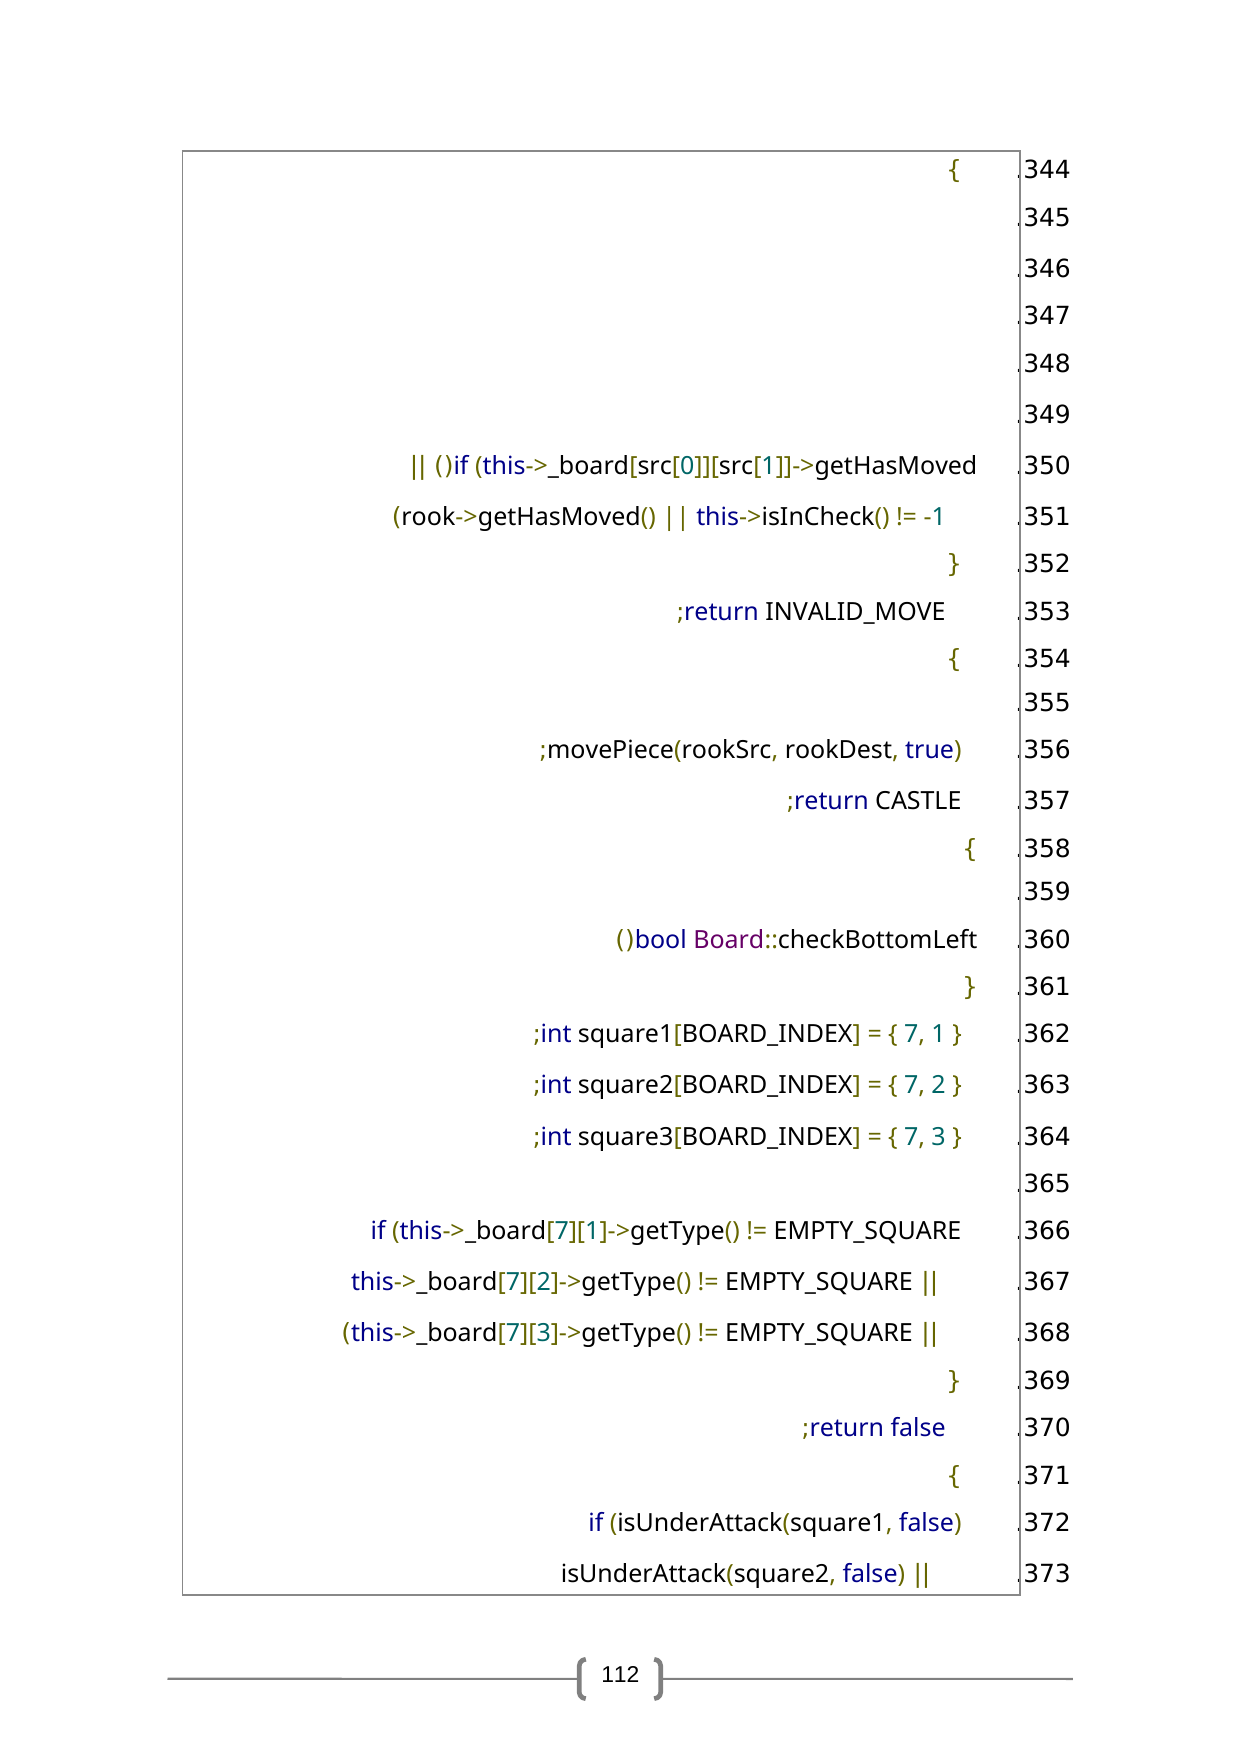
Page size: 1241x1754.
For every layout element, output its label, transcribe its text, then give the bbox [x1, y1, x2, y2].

list if (this->_board[src[0]][src[1]]->getHasMoved() || [183, 442, 1019, 481]
list { [183, 544, 1019, 579]
list int square1[BOARD_INDEX] = { 7, 1 }; [183, 1010, 1019, 1050]
list || this->_board[7][3]->getType() != EMPTY_SQUARE) [183, 1309, 1019, 1349]
list { [183, 967, 1019, 1002]
list bool Board::checkBottomLeft() [183, 916, 1019, 955]
list return CASTLE; [183, 777, 1019, 817]
list || this->_board[7][2]->getType() != EMPTY_SQUARE [183, 1258, 1019, 1298]
list return INVALID_MOVE; [183, 587, 1019, 627]
list if (this->_board[7][1]->getType() != EMPTY_SQUARE [183, 1207, 1019, 1247]
list int square3[BOARD_INDEX] = { 7, 3 }; [183, 1112, 1019, 1152]
list { [183, 1360, 1019, 1395]
list } [183, 1455, 1019, 1490]
list return false; [183, 1404, 1019, 1444]
list || isUnderAttack(square2, false) [183, 1550, 1019, 1594]
list } [183, 828, 1019, 863]
list movePiece(rookSrc, rookDest, true); [183, 726, 1019, 766]
list } [183, 638, 1019, 673]
list if (isUnderAttack(square1, false) [183, 1499, 1019, 1539]
list } [183, 152, 1019, 185]
list int square2[BOARD_INDEX] = { 7, 2 }; [183, 1061, 1019, 1101]
list rook->getHasMoved() || this->isInCheck() != -1) [183, 493, 1019, 532]
